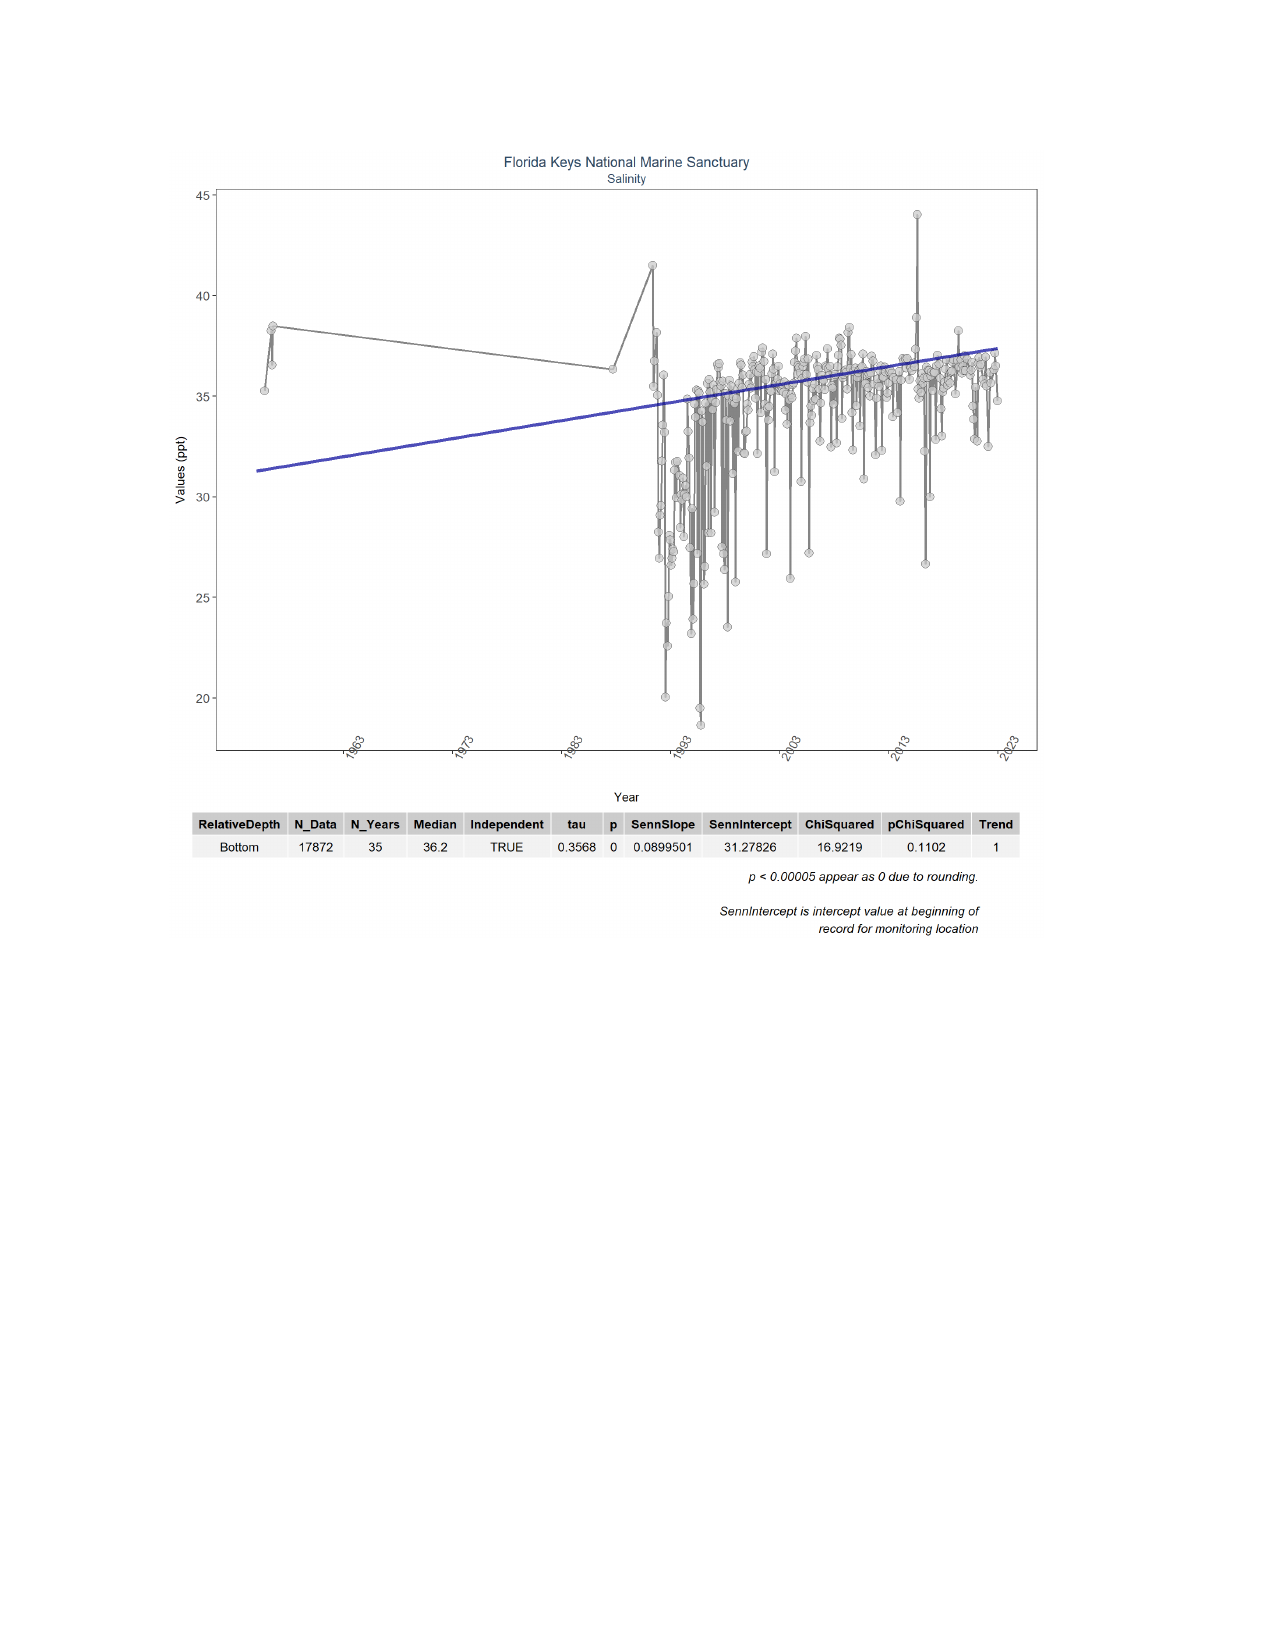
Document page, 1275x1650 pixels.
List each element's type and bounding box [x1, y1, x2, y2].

picture [168, 150, 1044, 938]
